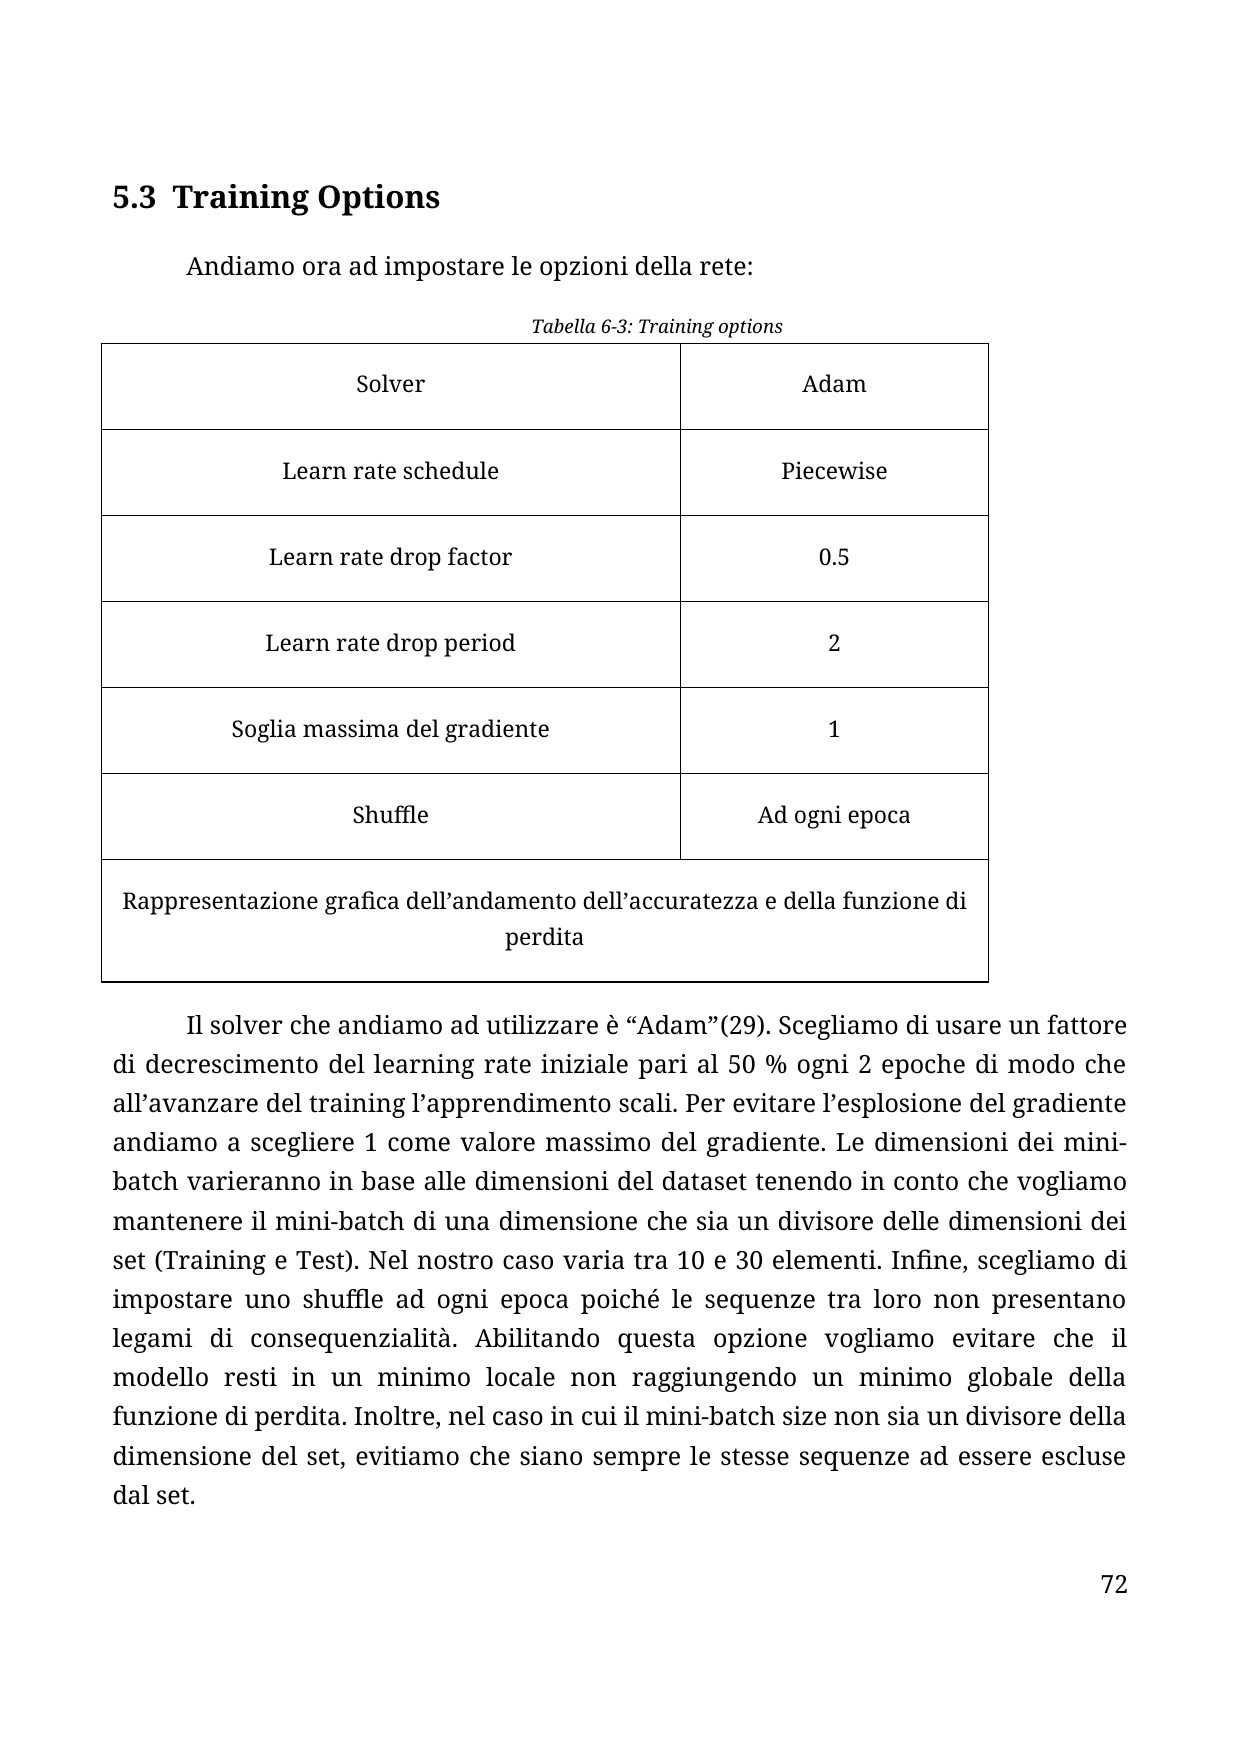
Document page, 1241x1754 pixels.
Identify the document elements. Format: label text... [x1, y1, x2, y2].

table_cell Rappresentazione grafica dell’andamento dell’accuratezza e della funzione di perdita [102, 860, 988, 981]
subtitle Training Options [112, 175, 1128, 218]
text Andiamo ora ad impostare le opzioni della rete: [112, 249, 1128, 283]
table_cell Learn rate schedule [102, 430, 680, 515]
table_cell 0.5 [681, 516, 988, 601]
table_cell Soglia massima del gradiente [102, 688, 680, 773]
text Il solver che andiamo ad utilizzare è “Adam”(29). Scegliamo di usare un fattore di decrescimento del learning rate iniziale pari al 50 % ogni 2 epoche di modo che all’avanzare del training l’apprendimento scali. Per evitare l’esplosione del gradiente andiamo a scegliere 1 come valore massimo del gradiente. Le dimensioni dei mini-batch varieranno in base alle dimensioni del dataset tenendo in conto che vogliamo mantenere il mini-batch di una dimensione che sia un divisore delle dimensioni dei set (Training e Test). Nel nostro caso varia tra 10 e 30 elementi. Infine, scegliamo di impostare uno shuffle ad ogni epoca poiché le sequenze tra loro non presentano legami di consequenzialità. Abilitando questa opzione vogliamo evitare che il modello resti in un minimo locale non raggiungendo un minimo globale della funzione di perdita. Inoltre, nel caso in cui il mini-batch size non sia un divisore della dimensione del set, evitiamo che siano sempre le stesse sequenze ad essere escluse dal set. [112, 1007, 1128, 1511]
table_cell 2 [681, 602, 988, 687]
table_header Solver [102, 344, 680, 428]
table_cell Learn rate drop period [102, 602, 680, 687]
table_cell Piecewise [681, 430, 988, 515]
table_cell Ad ogni epoca [681, 774, 988, 859]
table_cell Learn rate drop factor [102, 516, 680, 601]
table_header Adam [681, 344, 988, 428]
table_cell 1 [681, 688, 988, 773]
table_cell Shuffle [102, 774, 680, 859]
